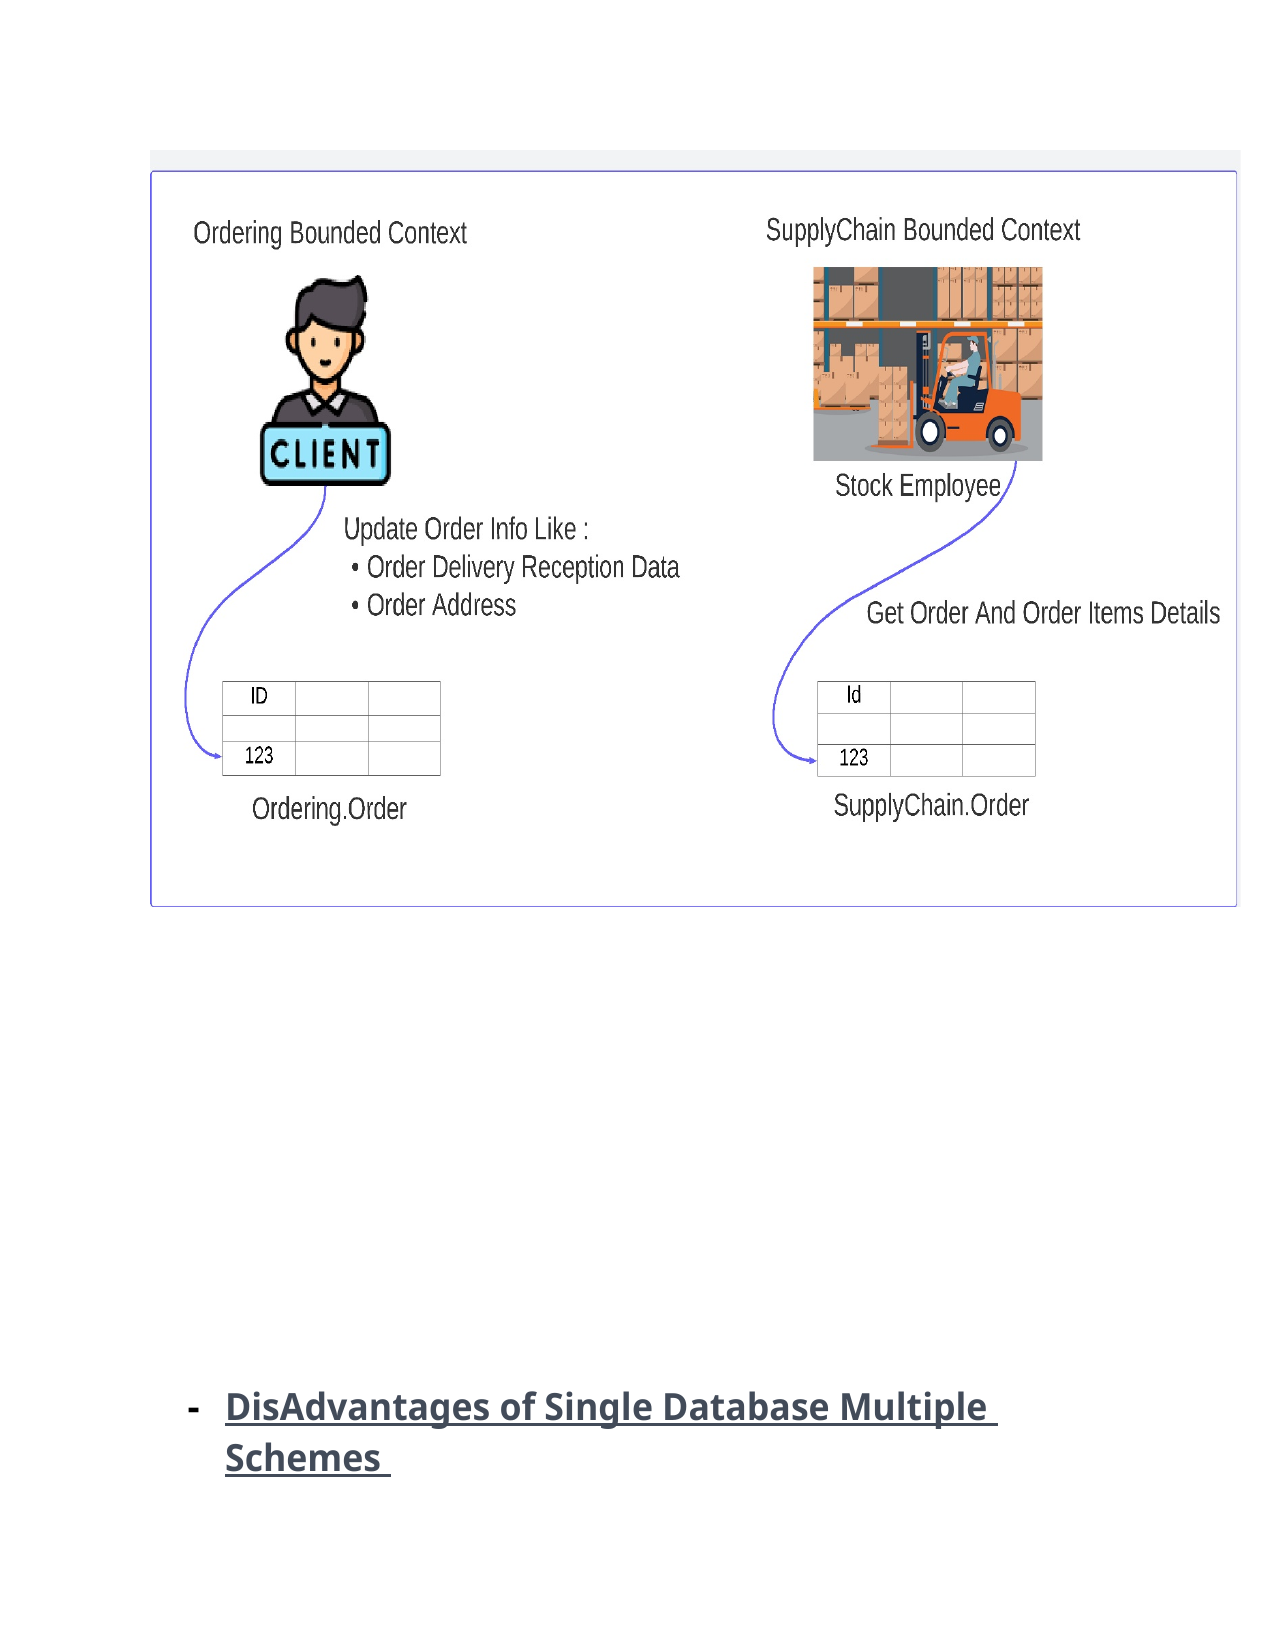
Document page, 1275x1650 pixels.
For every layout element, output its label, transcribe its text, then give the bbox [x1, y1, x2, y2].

list DisAdvantages of Single Database Multiple Schemes [187, 1380, 1125, 1482]
picture [150, 150, 1241, 907]
